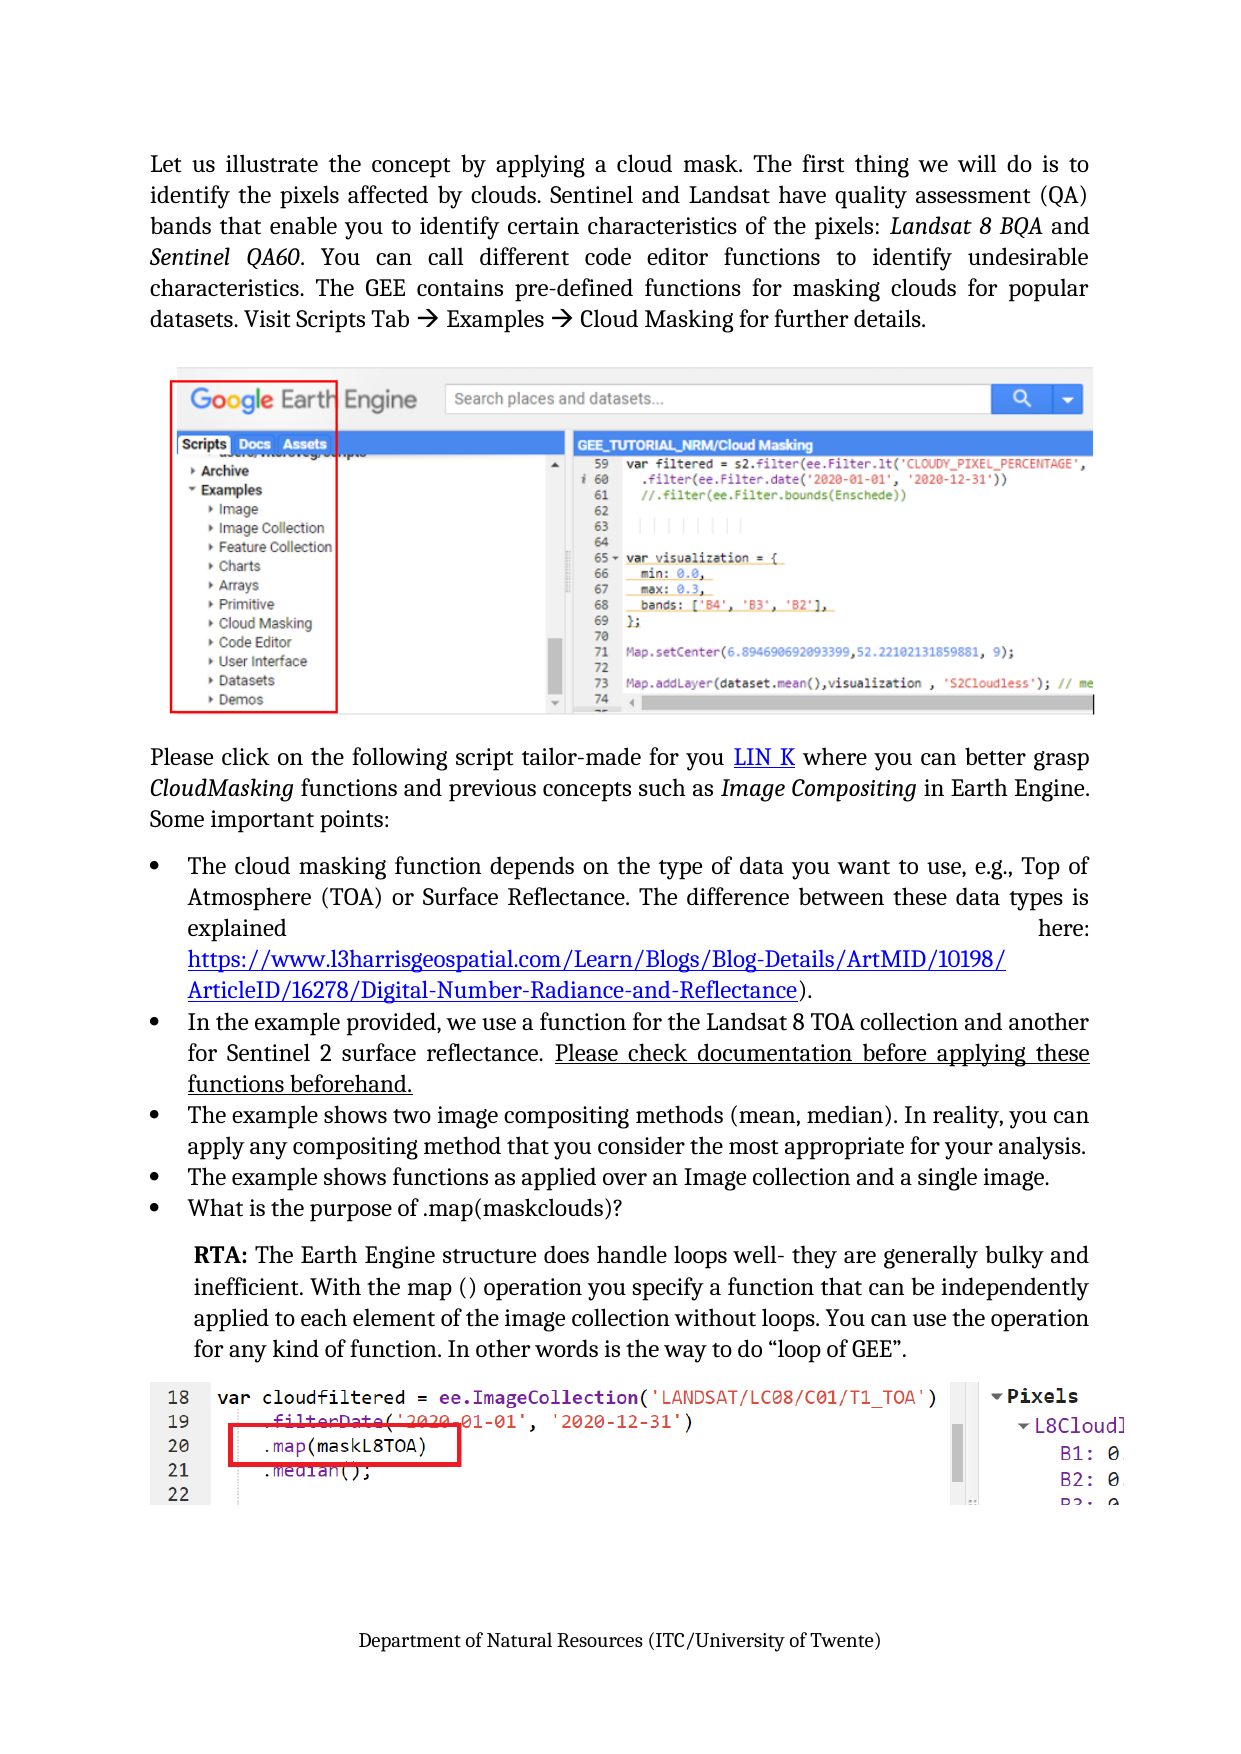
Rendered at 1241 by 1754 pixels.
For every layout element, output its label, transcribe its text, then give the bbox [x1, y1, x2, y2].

list The cloud masking function depends on the type of data you want to use, e.g., Top of Atmosphere (TOA) or Surface Reflectance. The difference between these data types is explained here: https://www.l3harrisgeospatial.com/Learn/Blogs/Blog-Details/ArtMID/10198/ArticleID/16278/Digital-Number-Radiance-and-Reflectance). [150, 852, 1090, 1005]
text RTA: The Earth Engine structure does handle loops well- they are generally bulky and inefficient. With the map () operation you specify a function that can be independently applied to each element of the image collection without loops. You can use the operation for any kind of function. In other words is the way to do “loop of GEE”. [194, 1241, 1090, 1363]
list In the example provided, we use a function for the Landsat 8 TOA collection and another for Sentinel 2 surface reflectance. Please check documentation before applying these functions beforehand. [150, 1007, 1090, 1098]
list The example shows two image compositing methods (mean, median). In reality, you can apply any compositing method that you consider the most appropriate for your analysis. [150, 1101, 1090, 1160]
text Please click on the following script tailor-made for you LIN K where you can better grasp CloudMasking functions and previous concepts such as Image Compositing in Earth Engine. Some important points: [150, 771, 1090, 833]
list What is the purpose of .map(maskclouds)? [150, 1194, 1090, 1222]
picture [150, 1382, 1124, 1528]
list The example shows functions as applied over an Image collection and a single image. [150, 1163, 1090, 1191]
picture [150, 352, 1125, 724]
